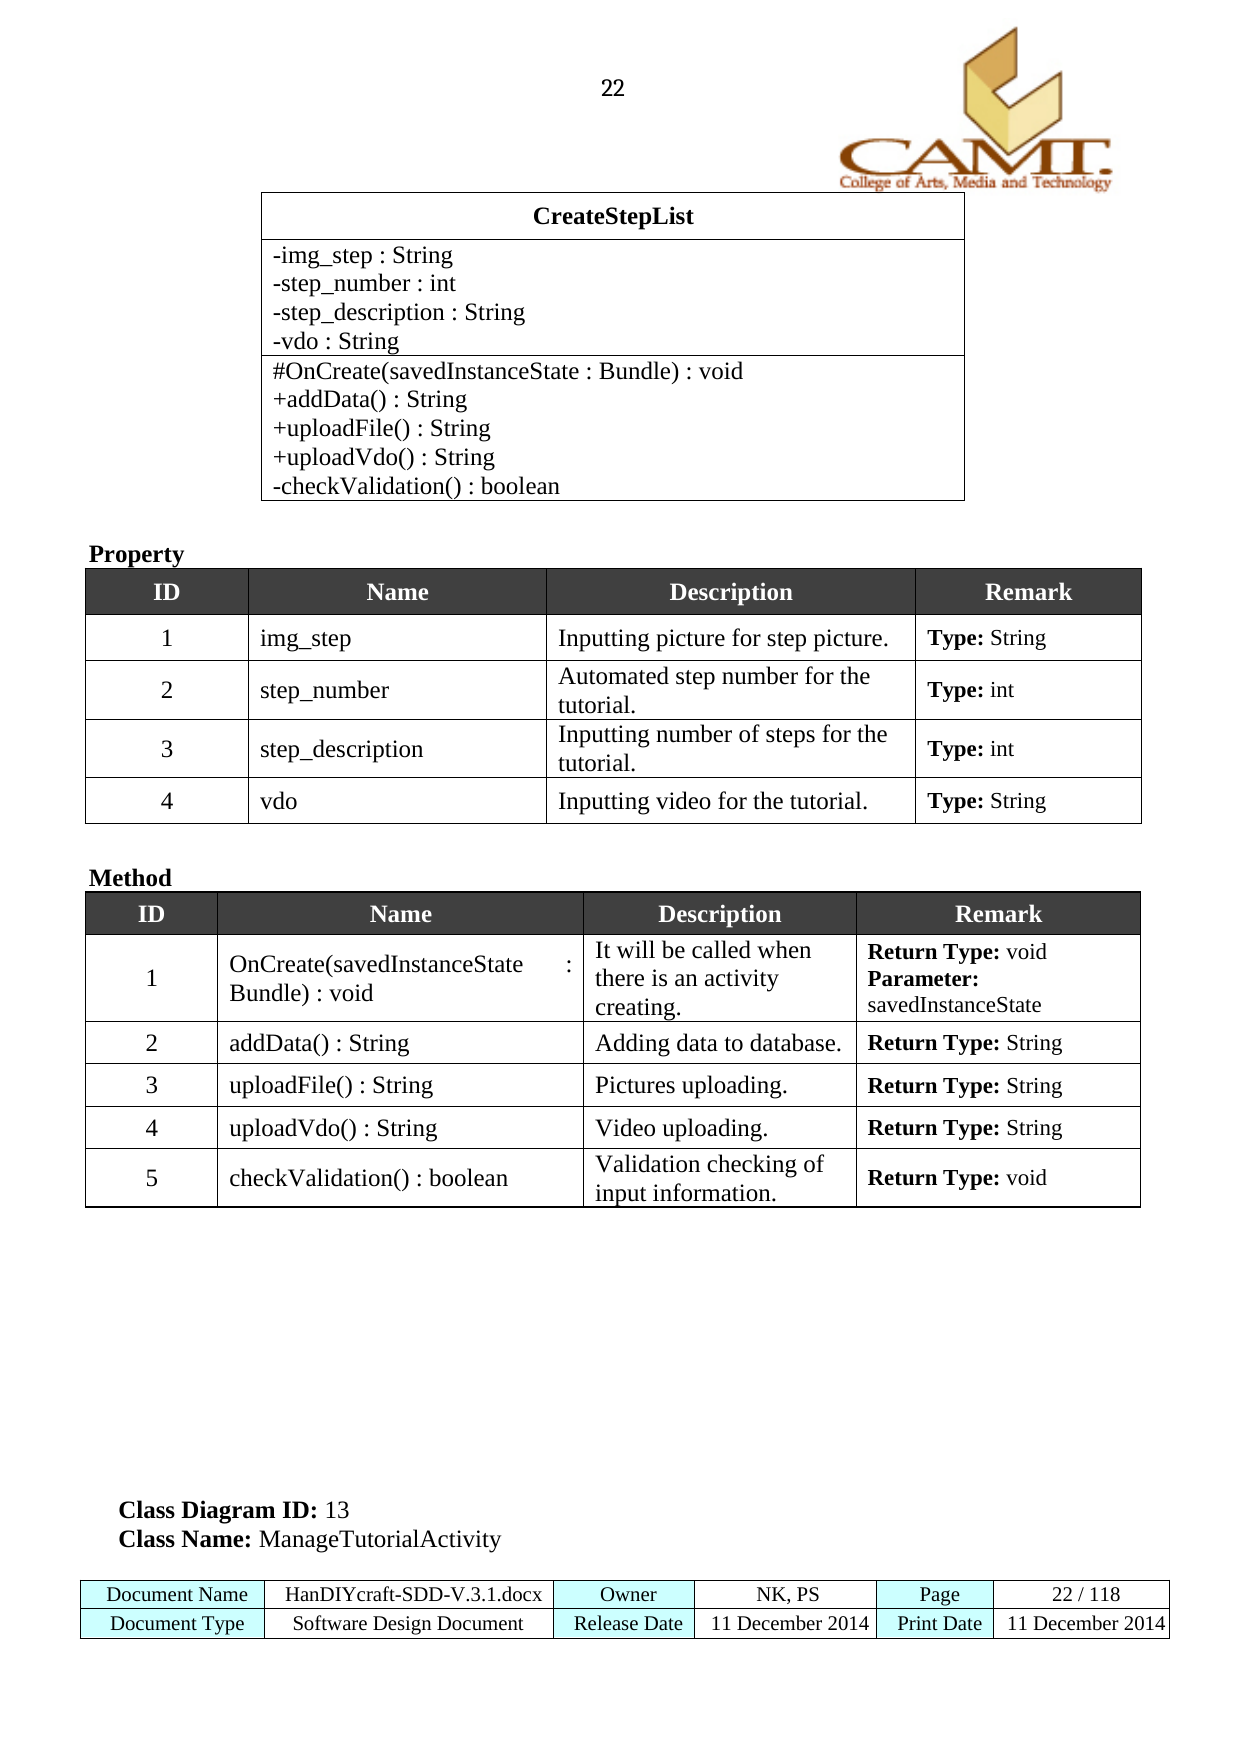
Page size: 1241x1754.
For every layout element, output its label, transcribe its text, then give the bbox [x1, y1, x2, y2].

table_cell Type: int [916, 661, 1141, 718]
table_header Description [584, 893, 856, 934]
table_cell It will be called when there is an activity creating. [584, 935, 856, 1021]
list Property [88, 539, 1108, 568]
table_header Remark [916, 569, 1141, 614]
table_cell Return Type: String [857, 1022, 1140, 1063]
table_cell step_description [249, 720, 546, 777]
table_cell 1 [86, 935, 217, 1021]
table_cell img_step [249, 615, 546, 660]
table_cell 4 [86, 1107, 217, 1148]
table_header Name [249, 569, 546, 614]
table_cell OnCreate(savedInstanceState : Bundle) : void [218, 935, 583, 1021]
table_cell 4 [86, 778, 248, 823]
table_cell uploadVdo() : String [218, 1107, 583, 1148]
table_header ID [86, 569, 248, 614]
text Method [88, 863, 1108, 891]
table_cell Inputting picture for step picture. [547, 615, 915, 660]
picture [755, 18, 1221, 207]
table_cell 2 [86, 661, 248, 718]
table_cell step_number [249, 661, 546, 718]
table_cell #OnCreate(savedInstanceState : Bundle) : void +addData() : String +uploadFile() : String +uploadVdo() : String -checkValidation() : boolean [262, 356, 964, 499]
table_cell vdo [249, 778, 546, 823]
table_cell Type: String [916, 615, 1141, 660]
table_cell Adding data to database. [584, 1022, 856, 1063]
table_cell 5 [86, 1149, 217, 1206]
table_cell Type: String [916, 778, 1141, 823]
table_cell Type: int [916, 720, 1141, 777]
table_cell 3 [86, 720, 248, 777]
table_cell Inputting number of steps for the tutorial. [547, 720, 915, 777]
table_cell checkValidation() : boolean [218, 1149, 583, 1206]
table_cell Return Type: void Parameter: savedInstanceState [857, 935, 1140, 1021]
text Class Diagram ID: 13 [118, 1495, 1108, 1524]
table_cell Validation checking of input information. [584, 1149, 856, 1206]
table_cell Return Type: String [857, 1107, 1140, 1148]
table_header Name [218, 893, 583, 934]
table_cell -img_step : String -step_number : int -step_description : String -vdo : String [262, 240, 964, 355]
table_cell uploadFile() : String [218, 1064, 583, 1106]
table_cell Inputting video for the tutorial. [547, 778, 915, 823]
table_cell addData() : String [218, 1022, 583, 1063]
table_header ID [86, 893, 217, 934]
table_cell 3 [86, 1064, 217, 1106]
table_header CreateStepList [262, 193, 964, 239]
table_header Remark [857, 893, 1140, 934]
table_cell 1 [86, 615, 248, 660]
table_cell 2 [86, 1022, 217, 1063]
table_cell Video uploading. [584, 1107, 856, 1148]
table_cell Automated step number for the tutorial. [547, 661, 915, 718]
text Class Name: ManageTutorialActivity [118, 1524, 1108, 1552]
table_cell Return Type: String [857, 1064, 1140, 1106]
table_header Description [547, 569, 915, 614]
table_cell Return Type: void [857, 1149, 1140, 1206]
table_cell Pictures uploading. [584, 1064, 856, 1106]
